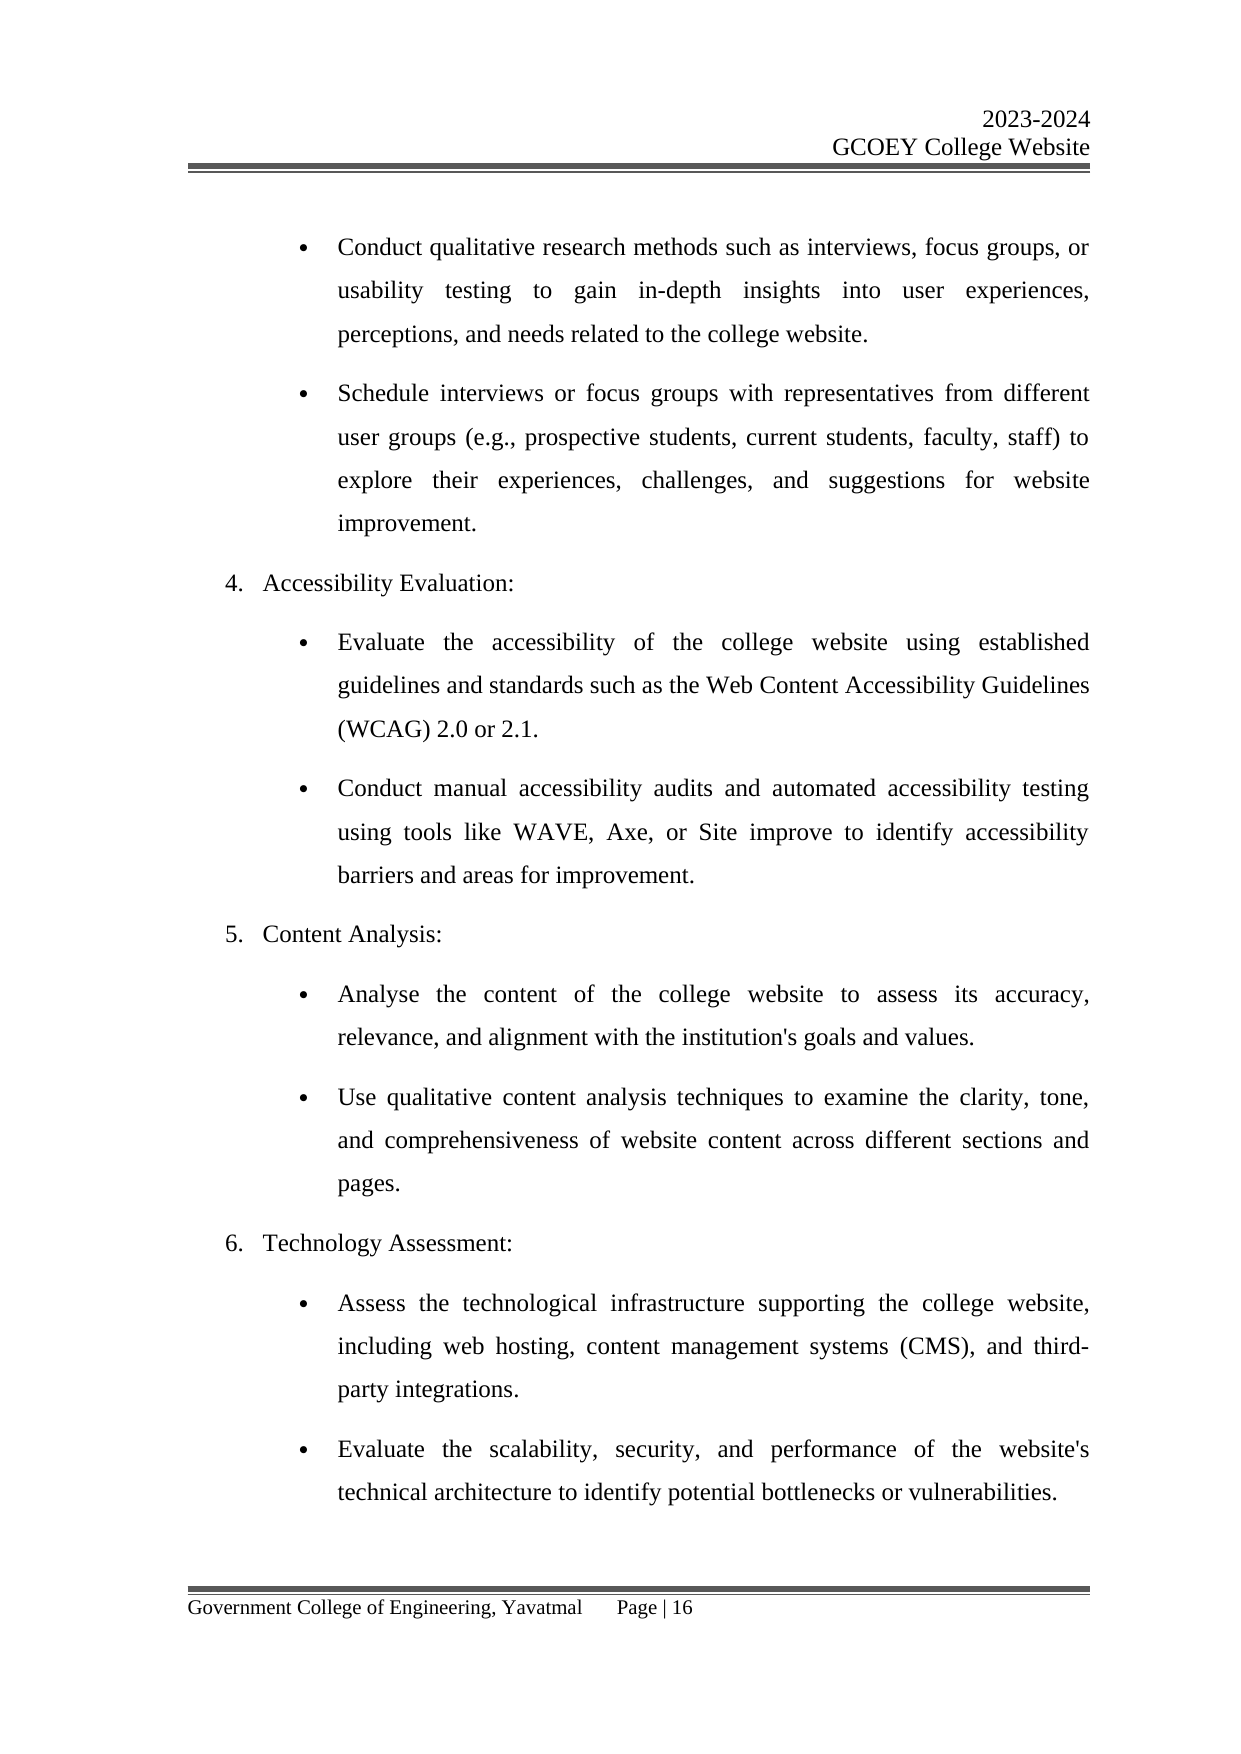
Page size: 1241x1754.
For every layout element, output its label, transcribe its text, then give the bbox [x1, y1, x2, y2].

subtitle Use qualitative content analysis techniques to examine the clarity, tone, and comprehensiveness of website content across different sections and pages. [300, 1082, 1090, 1197]
subtitle Technology Assessment: [225, 1228, 1090, 1257]
subtitle Content Analysis: [225, 919, 1090, 948]
subtitle Conduct qualitative research methods such as interviews, focus groups, or usability testing to gain in-depth insights into user experiences, perceptions, and needs related to the college website. [300, 232, 1090, 347]
subtitle Evaluate the scalability, security, and performance of the website's technical architecture to identify potential bottlenecks or vulnerabilities. [300, 1434, 1090, 1506]
subtitle Conduct manual accessibility audits and automated accessibility testing using tools like WAVE, Axe, or Site improve to identify accessibility barriers and areas for improvement. [300, 773, 1090, 888]
subtitle Accessibility Evaluation: [225, 568, 1090, 596]
subtitle Assess the technological infrastructure supporting the college website, including web hosting, content management systems (CMS), and third-party integrations. [300, 1288, 1090, 1403]
subtitle Schedule interviews or focus groups with representatives from different user groups (e.g., prospective students, current students, faculty, staff) to explore their experiences, challenges, and suggestions for website improvement. [300, 378, 1090, 537]
subtitle Analyse the content of the college website to assess its accuracy, relevance, and alignment with the institution's goals and values. [300, 979, 1090, 1051]
subtitle Evaluate the accessibility of the college website using established guidelines and standards such as the Web Content Accessibility Guidelines (WCAG) 2.0 or 2.1. [300, 627, 1090, 742]
